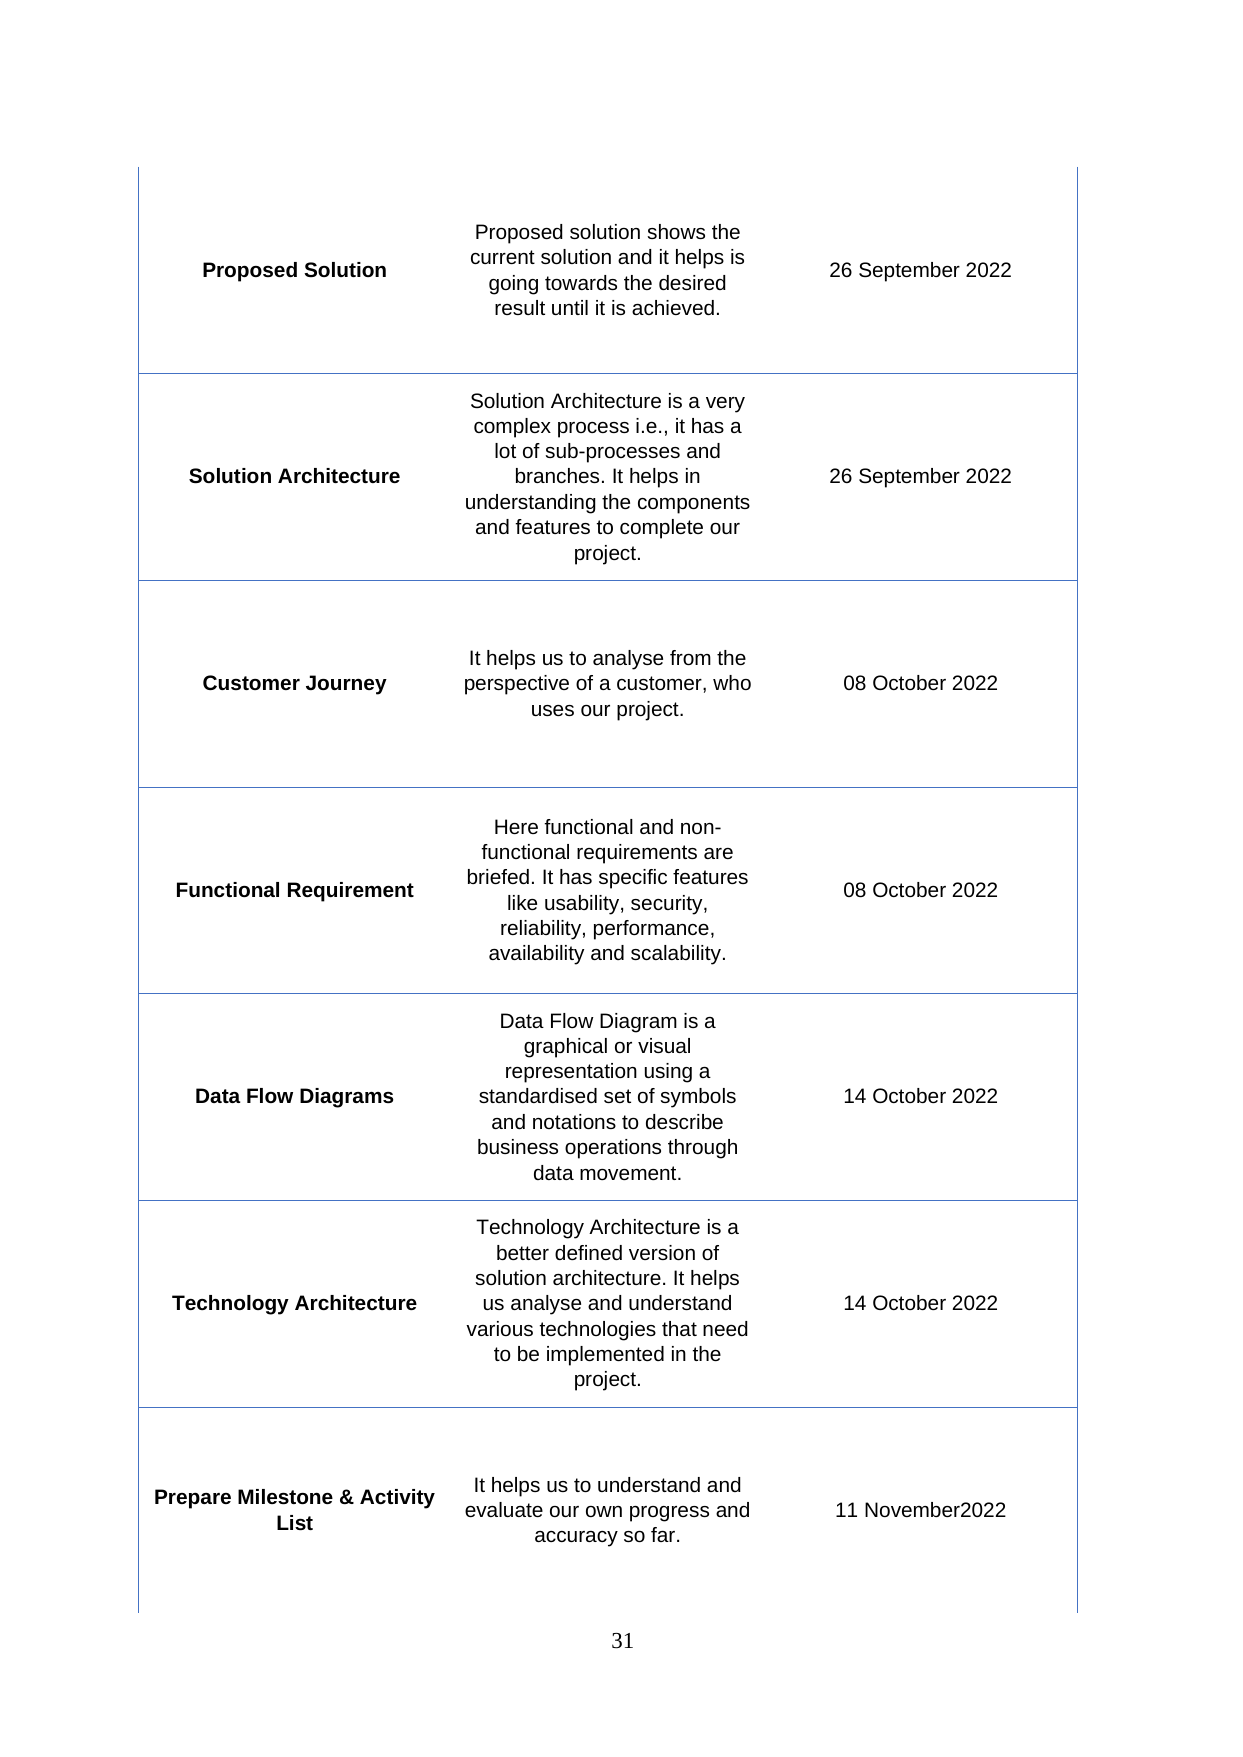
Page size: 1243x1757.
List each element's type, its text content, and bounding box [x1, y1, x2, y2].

table_cell 08 October 2022 [764, 788, 1077, 993]
table_cell Prepare Milestone & Activity List [139, 1408, 451, 1613]
table_cell 08 October 2022 [764, 581, 1077, 787]
table_cell 11 November2022 [764, 1408, 1077, 1613]
table_cell Solution Architecture is a very complex process i.e., it has a lot of sub-processes and branches. It helps in understanding the components and features to complete our project. [451, 374, 764, 580]
table_cell Technology Architecture is a better defined version of solution architecture. It helps us analyse and understand various technologies that need to be implemented in the project. [451, 1201, 764, 1407]
table_cell It helps us to understand and evaluate our own progress and accuracy so far. [451, 1408, 764, 1613]
table_cell 26 September 2022 [764, 374, 1077, 580]
table_cell It helps us to analyse from the perspective of a customer, who uses our project. [451, 581, 764, 787]
table_cell Functional Requirement [139, 788, 451, 993]
table_cell 14 October 2022 [764, 1201, 1077, 1407]
table_cell 14 October 2022 [764, 994, 1077, 1200]
table_cell Proposed Solution [139, 167, 451, 373]
table_cell Customer Journey [139, 581, 451, 787]
table_cell Solution Architecture [139, 374, 451, 580]
table_cell Data Flow Diagram is a graphical or visual representation using a standardised set of symbols and notations to describe business operations through data movement. [451, 994, 764, 1200]
table_cell Here functional and non-functional requirements are briefed. It has specific features like usability, security, reliability, performance, availability and scalability. [451, 788, 764, 993]
table_cell Proposed solution shows the current solution and it helps is going towards the desired result until it is achieved. [451, 167, 764, 373]
table_cell Data Flow Diagrams [139, 994, 451, 1200]
table_cell Technology Architecture [139, 1201, 451, 1407]
table_cell 26 September 2022 [764, 167, 1077, 373]
